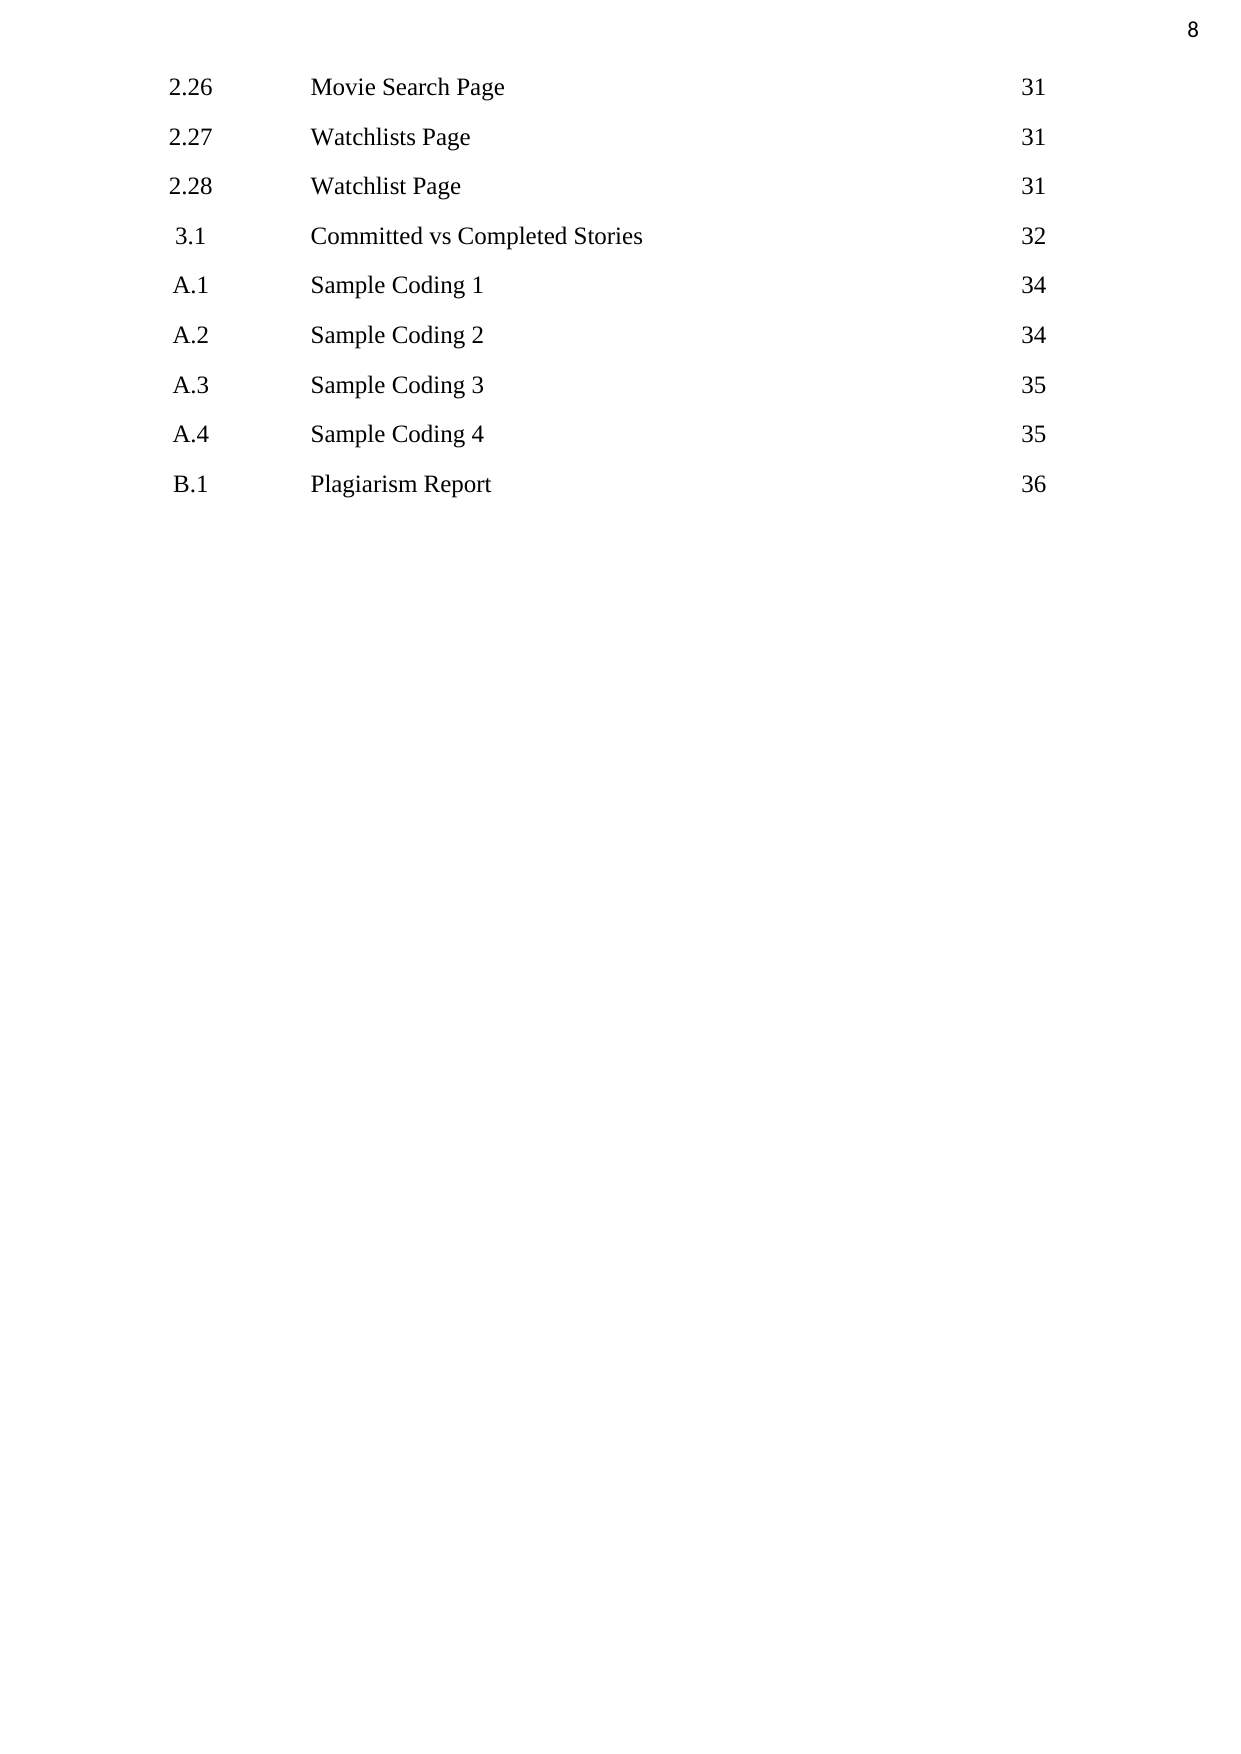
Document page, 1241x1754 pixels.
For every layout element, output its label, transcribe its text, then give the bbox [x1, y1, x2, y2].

table_cell A.3 [81, 359, 300, 409]
table_cell 2.26 [81, 62, 300, 111]
table_cell 31 [894, 111, 1056, 161]
table_cell Sample Coding 3 [300, 359, 894, 409]
table_cell Watchlist Page [300, 161, 894, 211]
table_cell A.2 [81, 310, 300, 359]
table_cell 3.1 [81, 211, 300, 260]
table_cell Sample Coding 4 [300, 409, 894, 458]
table_cell 34 [894, 310, 1056, 359]
table_cell B.1 [81, 459, 300, 508]
table_cell A.1 [81, 260, 300, 310]
table_cell 31 [894, 62, 1056, 111]
table_cell A.4 [81, 409, 300, 458]
table_cell 2.28 [81, 161, 300, 211]
table_cell Committed vs Completed Stories [300, 211, 894, 260]
table_cell 35 [894, 359, 1056, 409]
table_cell Sample Coding 1 [300, 260, 894, 310]
table_cell Plagiarism Report [300, 459, 894, 508]
table_cell 2.27 [81, 111, 300, 161]
table_cell 36 [894, 459, 1056, 508]
table_cell 35 [894, 409, 1056, 458]
table_cell Sample Coding 2 [300, 310, 894, 359]
table_cell 34 [894, 260, 1056, 310]
table_cell 32 [894, 211, 1056, 260]
table_cell 31 [894, 161, 1056, 211]
table_cell Watchlists Page [300, 111, 894, 161]
table_cell Movie Search Page [300, 62, 894, 111]
